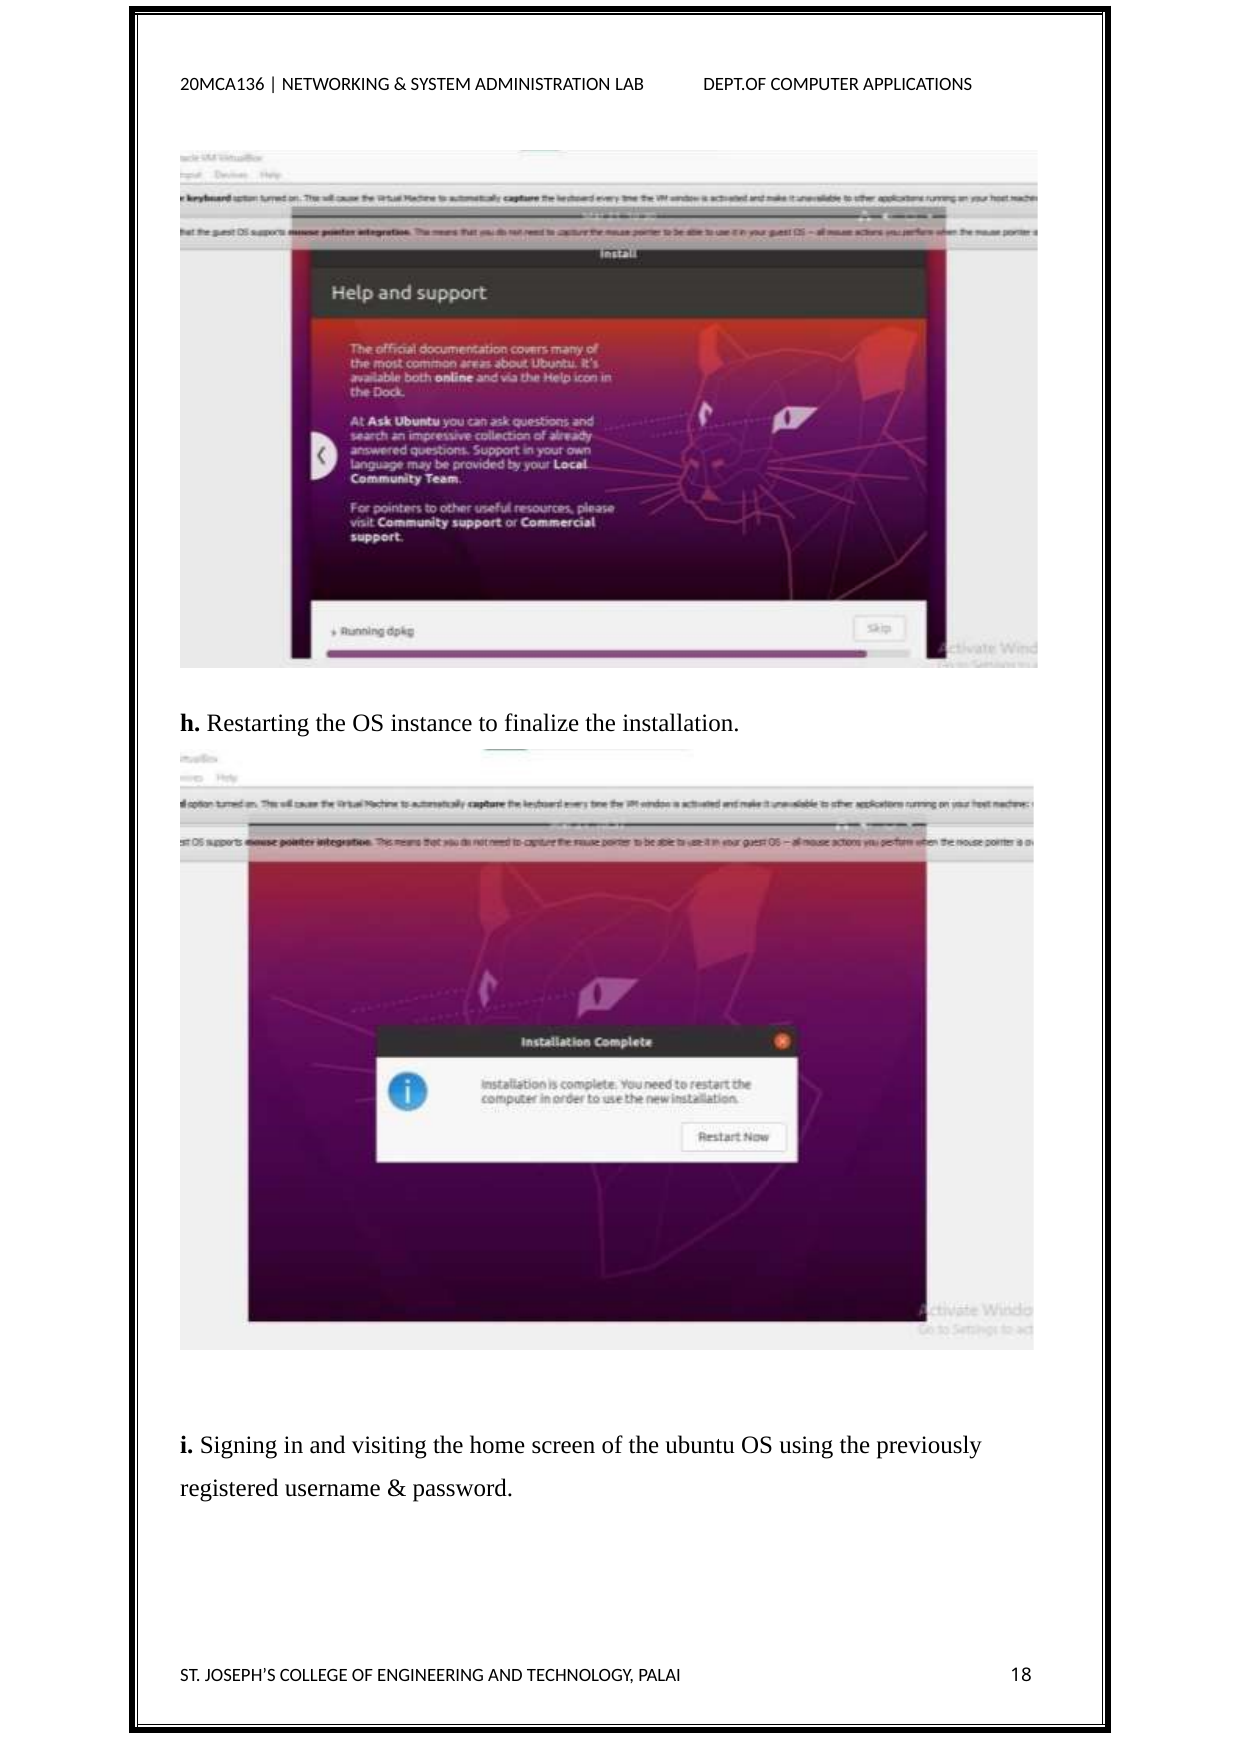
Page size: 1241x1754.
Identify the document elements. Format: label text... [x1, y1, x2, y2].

text i. Signing in and visiting the home screen of the ubuntu OS using the previously registered username & password. [180, 1430, 1006, 1502]
picture [180, 749, 1034, 1350]
text h. Restarting the OS instance to finalize the installation. [180, 708, 1006, 736]
picture [180, 150, 1038, 668]
